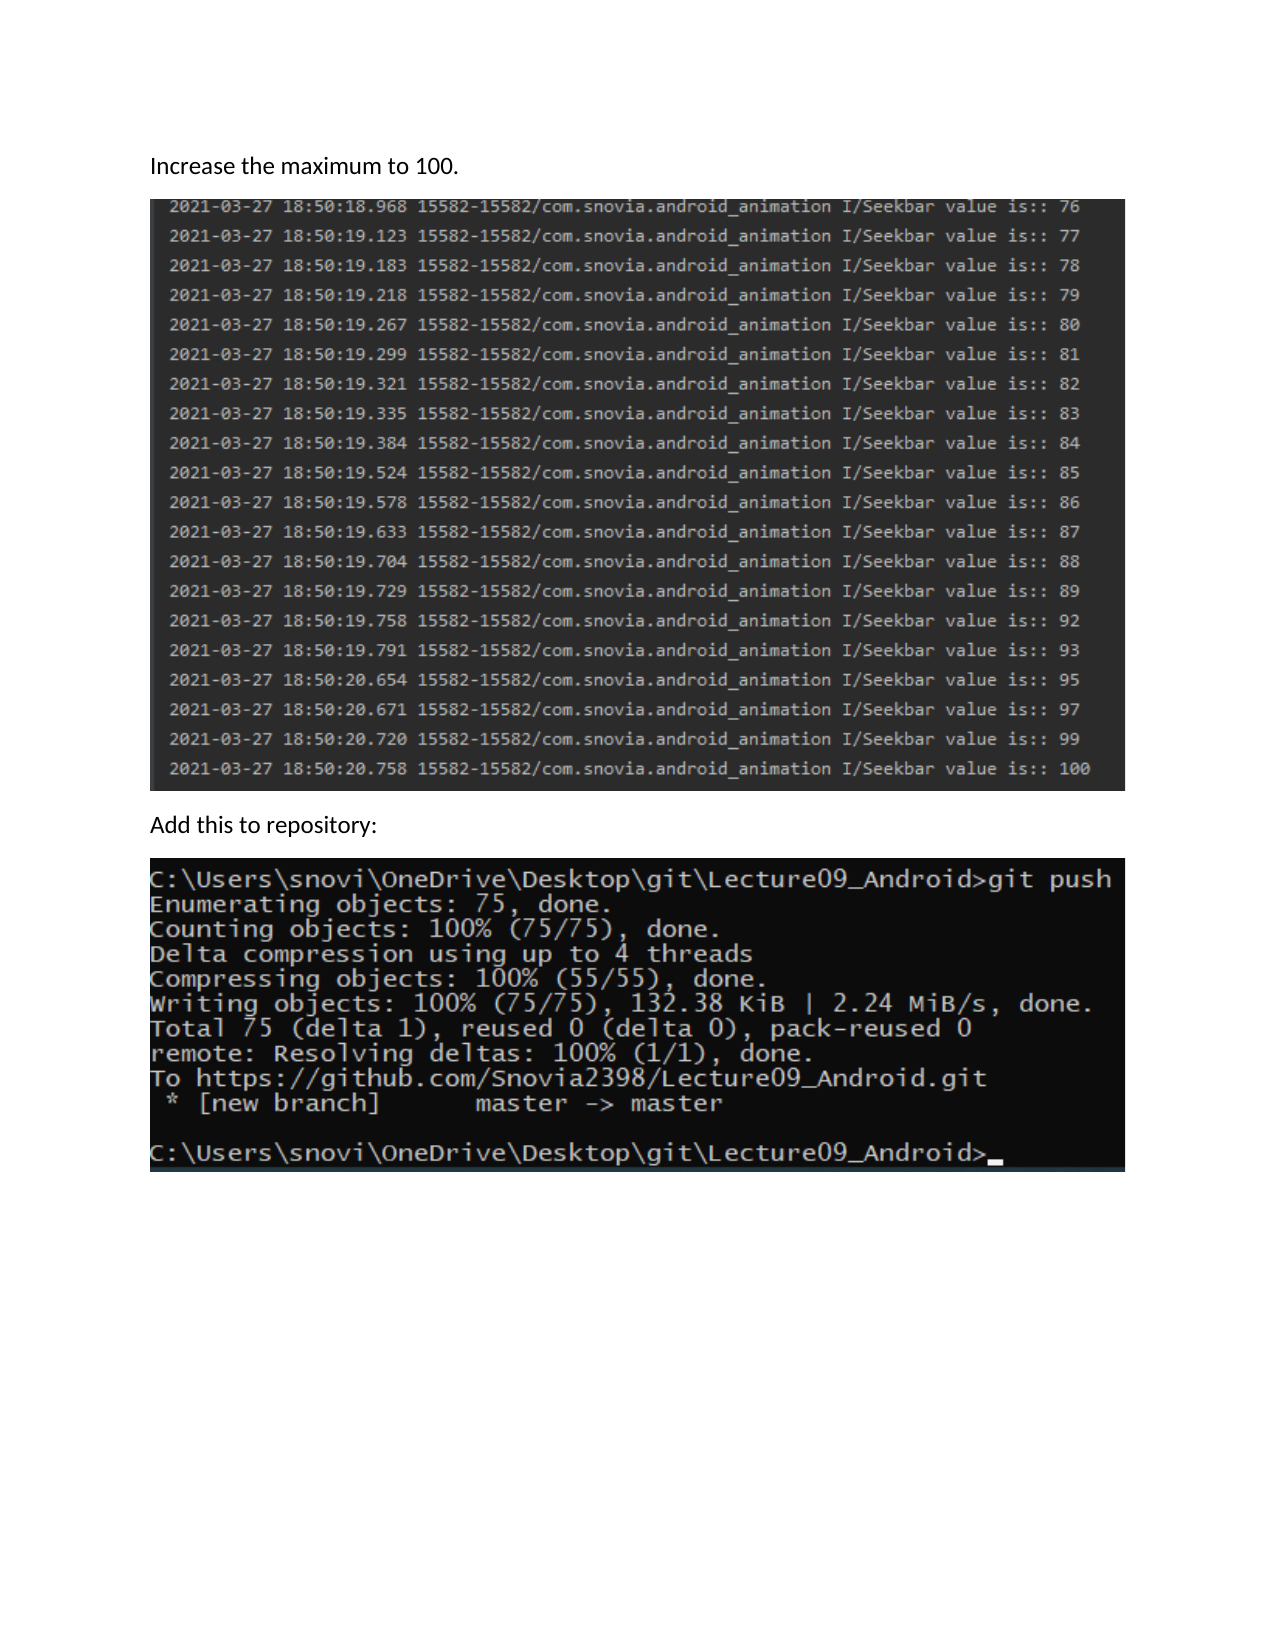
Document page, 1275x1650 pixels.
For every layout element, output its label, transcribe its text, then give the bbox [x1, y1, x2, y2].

text Add this to repository: [150, 809, 1125, 840]
text Increase the maximum to 100. [150, 150, 1125, 181]
picture [150, 199, 1125, 791]
picture [150, 858, 1125, 1172]
